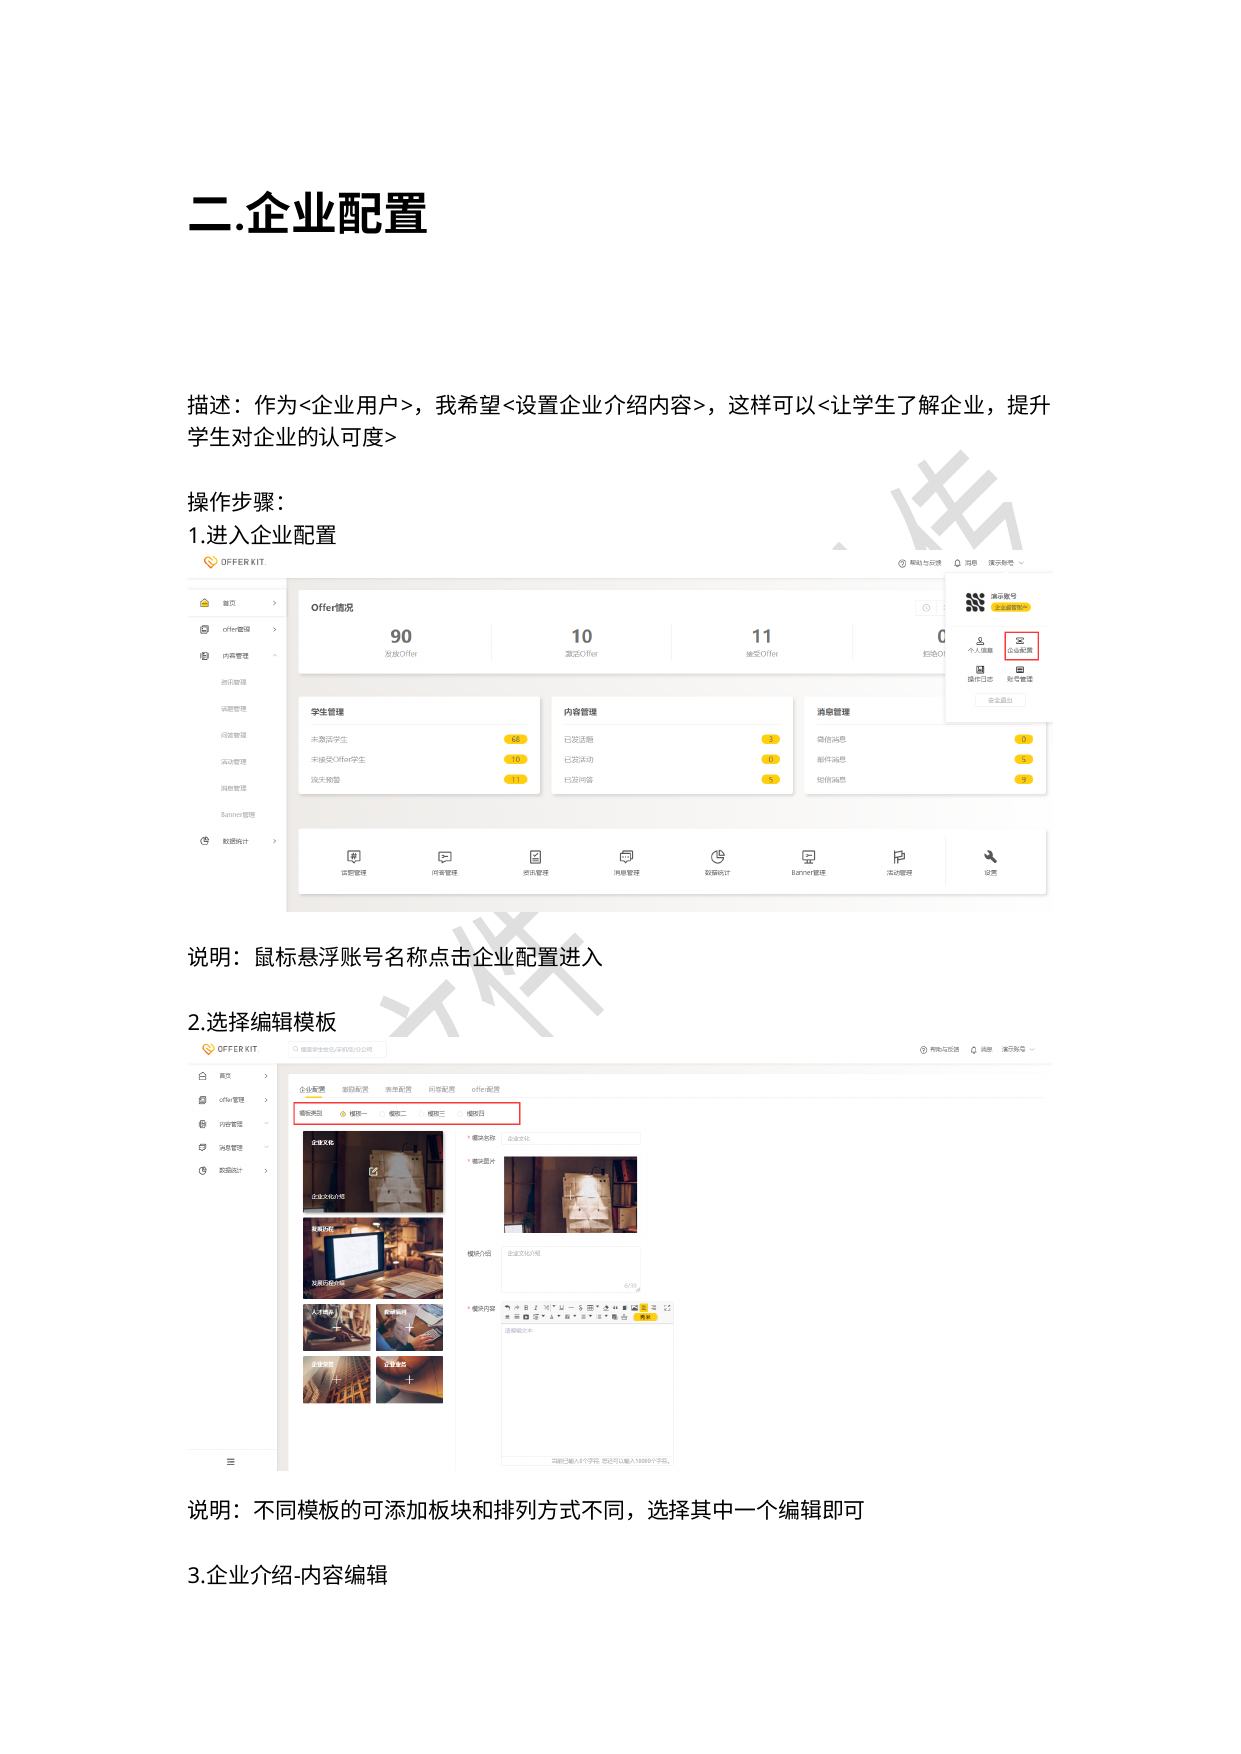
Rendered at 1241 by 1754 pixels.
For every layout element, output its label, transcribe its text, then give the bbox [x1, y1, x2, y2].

text 3.企业介绍-内容编辑 [187, 1557, 1053, 1590]
subtitle 二.企业配置 [187, 162, 1053, 259]
text 描述：作为<企业用户>，我希望<设置企业介绍内容>，这样可以<让学生了解企业，提升学生对企业的认可度> [187, 387, 1053, 452]
text 1.进入企业配置 [187, 517, 1053, 550]
text 操作步骤： [187, 485, 1053, 517]
text 说明：不同模板的可添加板块和排列方式不同，选择其中一个编辑即可 [187, 1492, 1053, 1525]
picture [187, 1037, 1053, 1471]
text 2.选择编辑模板 [187, 1005, 1053, 1037]
text 说明：鼠标悬浮账号名称点击企业配置进入 [187, 940, 1053, 972]
picture [187, 550, 1053, 912]
